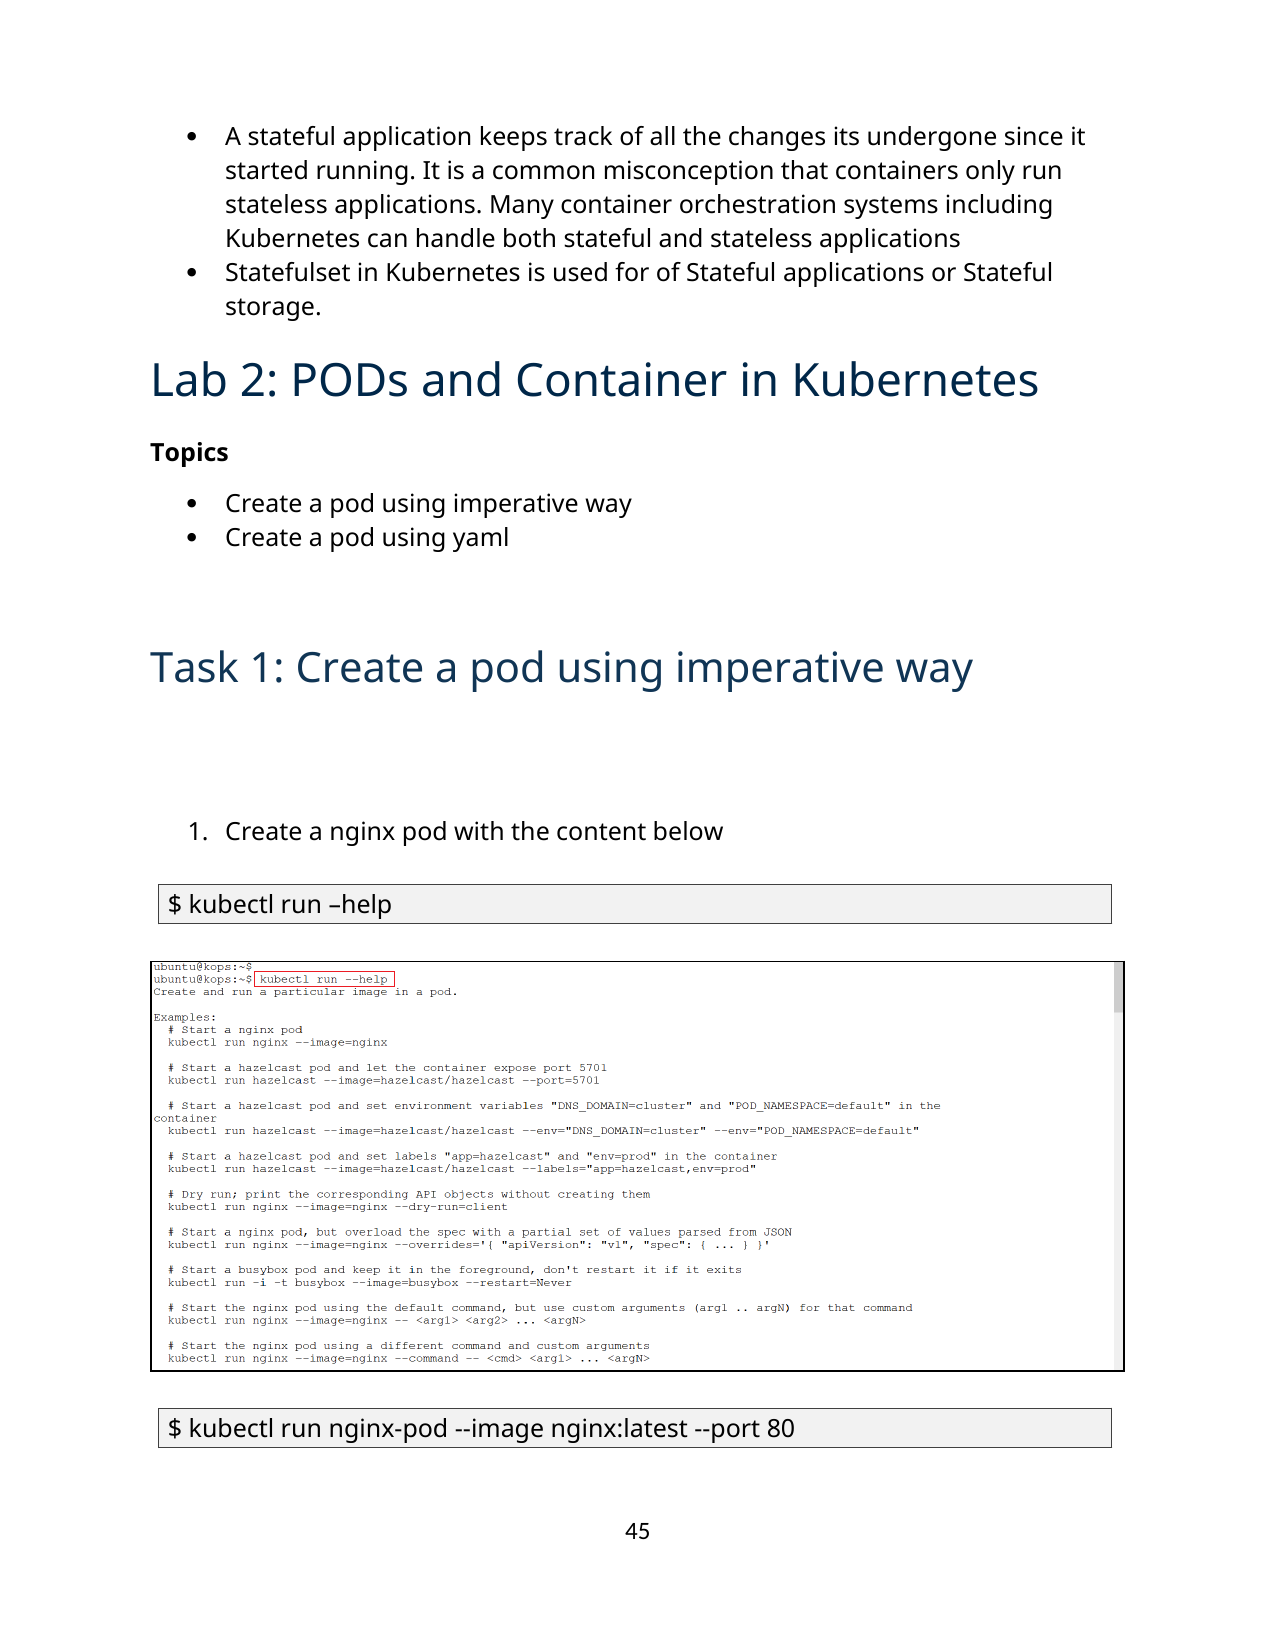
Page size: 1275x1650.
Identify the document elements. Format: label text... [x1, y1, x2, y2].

list Statefulset in Kubernetes is used for of Stateful applications or Stateful storage. [187, 254, 1125, 323]
text $ kubectl run nginx-pod --image nginx:latest --port 80 [159, 1409, 1111, 1447]
subtitle Task 1: Create a pod using imperative way [150, 638, 1125, 695]
list Create a pod using imperative way [187, 486, 1125, 520]
subtitle Lab 2: PODs and Container in Kubernetes [150, 348, 1125, 410]
text $ kubectl run –help [159, 885, 1111, 923]
picture [152, 962, 1123, 1370]
text Topics [150, 435, 1125, 469]
list A stateful application keeps track of all the changes its undergone since it started running. It is a common misconception that containers only run stateless applications. Many container orchestration systems including Kubernetes can handle both stateful and stateless applications [187, 118, 1125, 254]
list Create a nginx pod with the content below [187, 814, 1125, 848]
list Create a pod using yaml [187, 520, 1125, 554]
